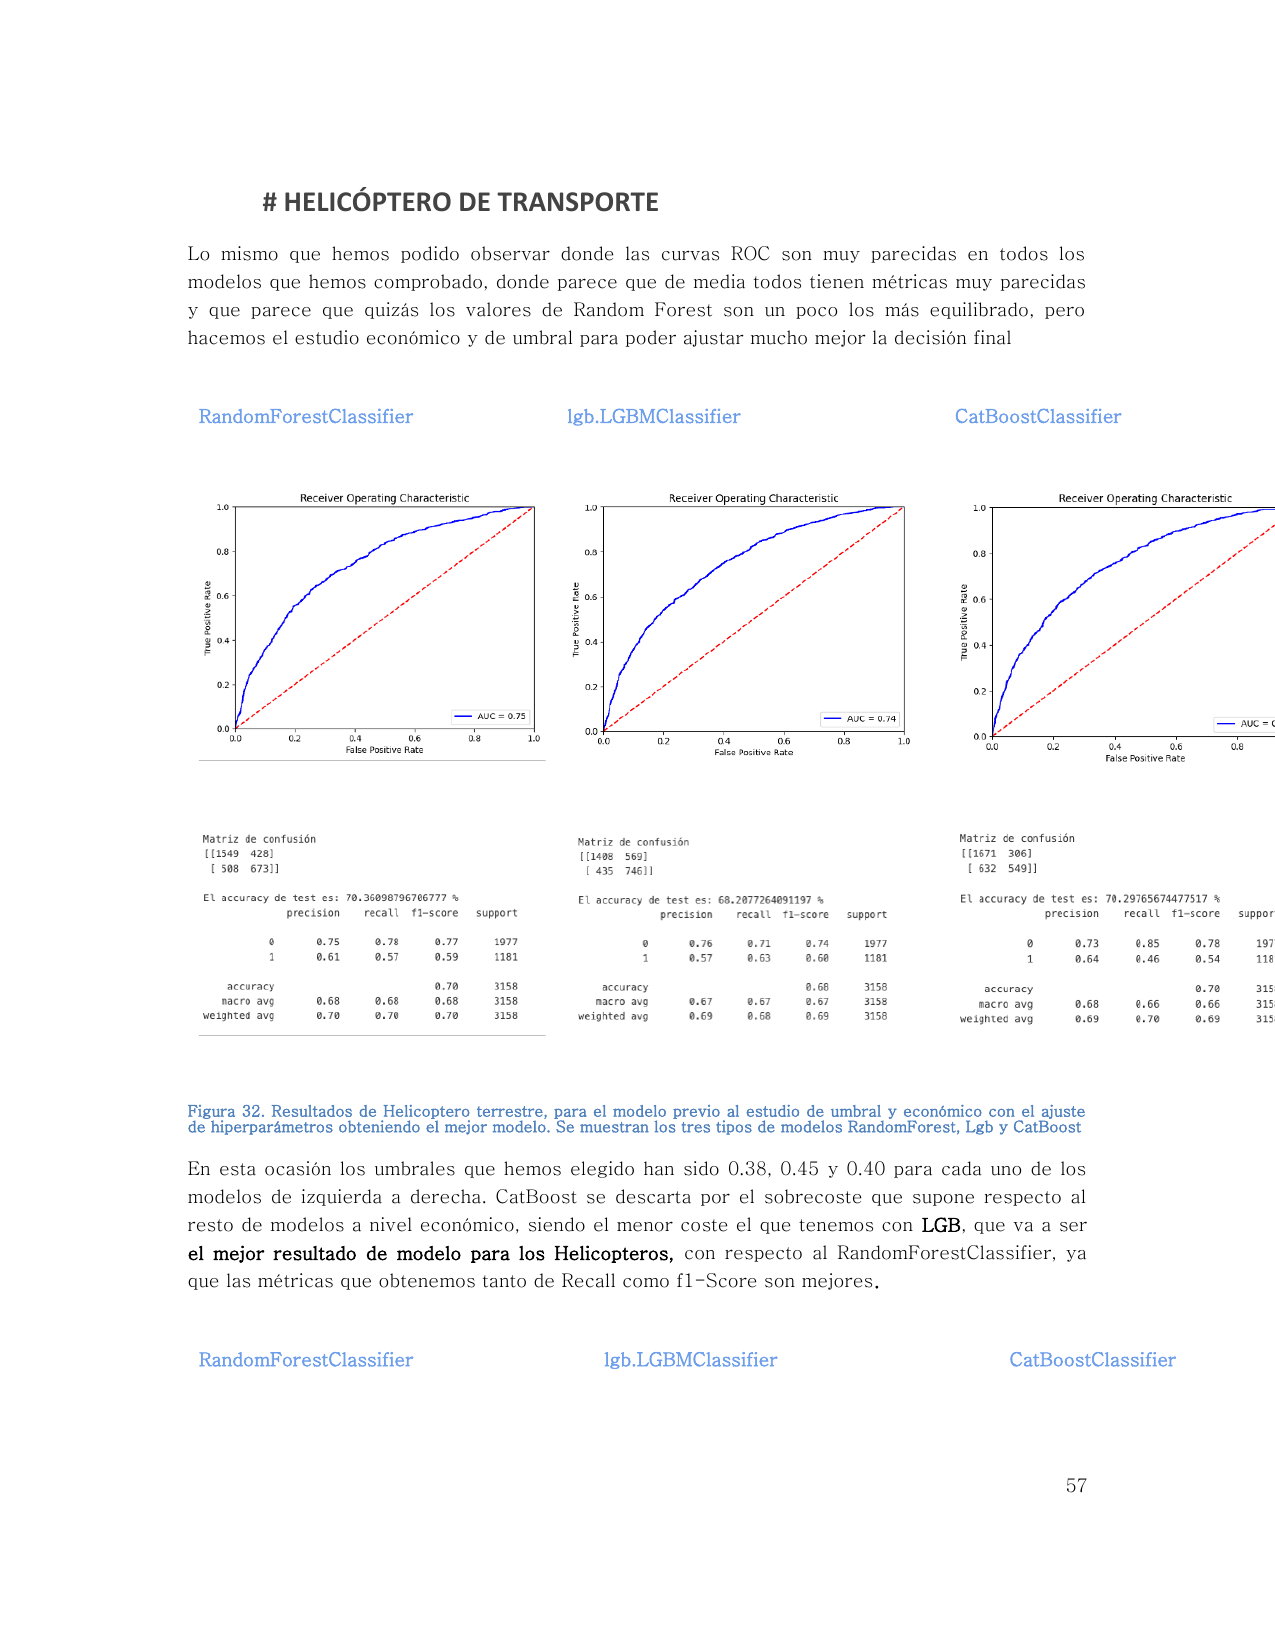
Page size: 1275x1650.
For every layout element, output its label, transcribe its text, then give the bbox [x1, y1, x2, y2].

picture [567, 488, 916, 763]
picture [198, 829, 546, 1036]
table_header CatBoostClassifier [944, 381, 1275, 463]
picture [567, 829, 933, 1040]
table_cell [944, 463, 1275, 804]
subtitle # HELICÓPTERO DE TRANSPORTE [262, 183, 1087, 219]
table_header RandomForestClassifier [188, 381, 556, 463]
text Lo mismo que hemos podido observar donde las curvas ROC son muy parecidas en todos los modelos que hemos comprobado, donde parece que de media todos tienen métricas muy parecidas y que parece que quizás los valores de Random Forest son un poco los más equilibrado, pero hacemos el estudio económico y de umbral para poder ajustar mucho mejor la decisión final [187, 244, 1087, 347]
table_cell [188, 463, 556, 804]
picture [954, 829, 1275, 1043]
text Figura 32. Resultados de Helicoptero terrestre, para el modelo previo al estudio de umbral y económico con el ajuste de hiperparámetros obteniendo el mejor modelo. Se muestran los tres tipos de modelos RandomForest, Lgb y CatBoost [187, 1103, 1087, 1134]
table_cell [556, 463, 943, 804]
table_header CatBoostClassifier [998, 1325, 1275, 1407]
text En esta ocasión los umbrales que hemos elegido han sido 0.38, 0.45 y 0.40 para cada uno de los modelos de izquierda a derecha. CatBoost se descarta por el sobrecoste que supone respecto al resto de modelos a nivel económico, siendo el menor coste el que tenemos con LGB, que va a ser el mejor resultado de modelo para los Helicopteros, con respecto al RandomForestClassifier, ya que las métricas que obtenemos tanto de Recall como f1-Score son mejores. [187, 1159, 1087, 1290]
table_cell [944, 804, 1275, 1078]
table_header lgb.LGBMClassifier [556, 381, 943, 463]
picture [954, 488, 1275, 769]
table_header lgb.LGBMClassifier [593, 1325, 998, 1407]
table_cell [556, 804, 943, 1078]
table_cell [188, 804, 556, 1078]
picture [198, 488, 546, 761]
table_header RandomForestClassifier [188, 1325, 593, 1407]
